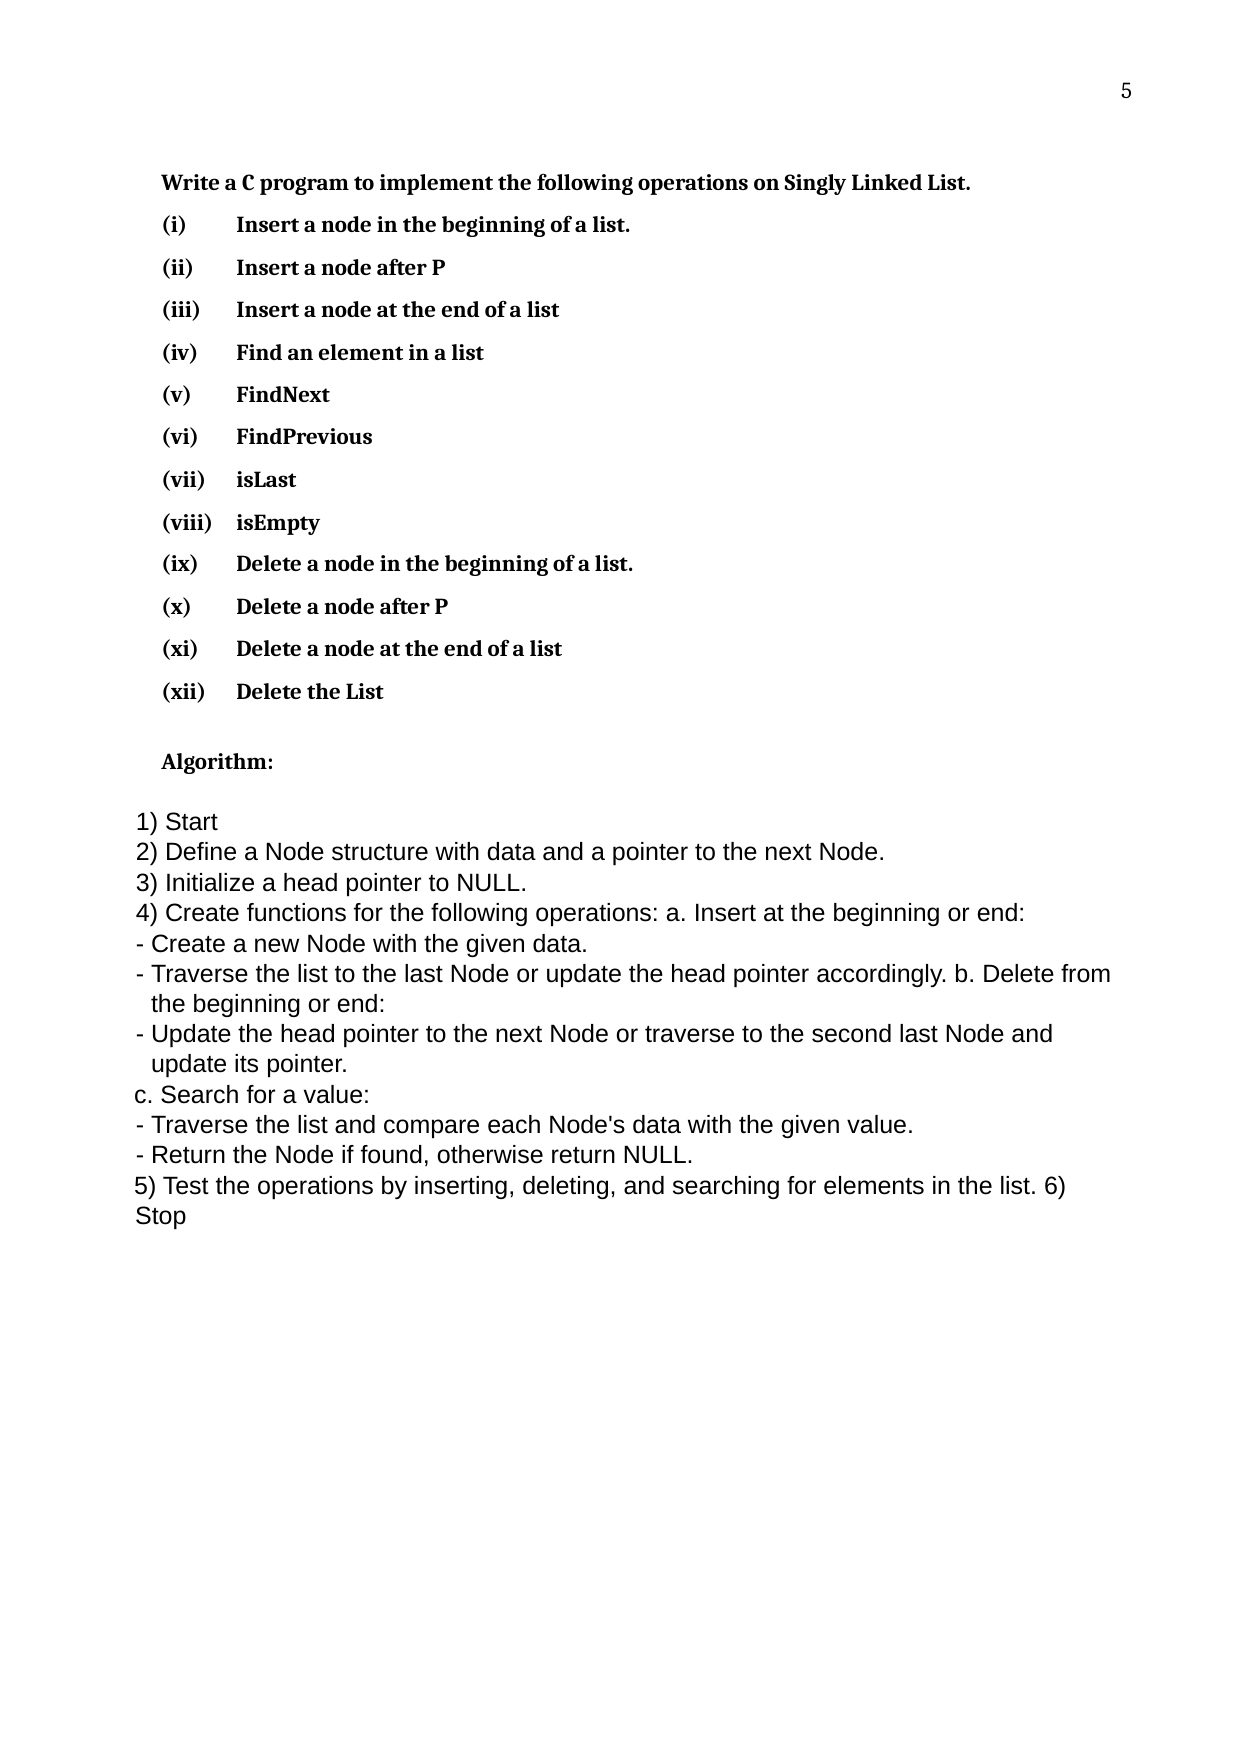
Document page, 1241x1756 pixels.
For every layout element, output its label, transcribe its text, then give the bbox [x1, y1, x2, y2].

list isLast [161, 467, 1136, 493]
list isEmpty [161, 509, 1136, 536]
text Algorithm: [161, 749, 1136, 775]
list Return the Node if found, otherwise return NULL. [136, 1141, 1119, 1169]
text 5) Test the operations by inserting, deleting, and searching for elements in the list. 6) Stop [134, 1171, 1072, 1229]
list Traverse the list and compare each Node's data with the given value. [136, 1110, 1119, 1139]
list Traverse the list to the last Node or update the head pointer accordingly. b. Delete from the beginning or end: [136, 959, 1119, 1018]
list Find an element in a list [161, 339, 1136, 366]
text Write a C program to implement the following operations on Singly Linked List. [161, 170, 1136, 196]
list Delete the List [161, 679, 1136, 705]
list Insert a node at the end of a list [161, 297, 1136, 323]
list Start [136, 807, 1119, 836]
list Update the head pointer to the next Node or traverse to the second last Node and update its pointer. [136, 1019, 1119, 1078]
list Create functions for the following operations: a. Insert at the beginning or end: [136, 898, 1119, 927]
list FindNext [161, 382, 1136, 408]
list Insert a node in the beginning of a list. [161, 212, 1136, 238]
list Delete a node at the end of a list [161, 636, 1136, 662]
list FindPrevious [161, 424, 1136, 451]
list Define a Node structure with data and a pointer to the next Node. [136, 837, 1119, 866]
list Delete a node in the beginning of a list. [161, 551, 1136, 578]
list Create a new Node with the given data. [136, 929, 1119, 957]
list Delete a node after P [161, 594, 1136, 620]
list Initialize a head pointer to NULL. [136, 868, 1119, 897]
text c. Search for a value: [134, 1080, 1119, 1108]
list Insert a node after P [161, 254, 1136, 281]
